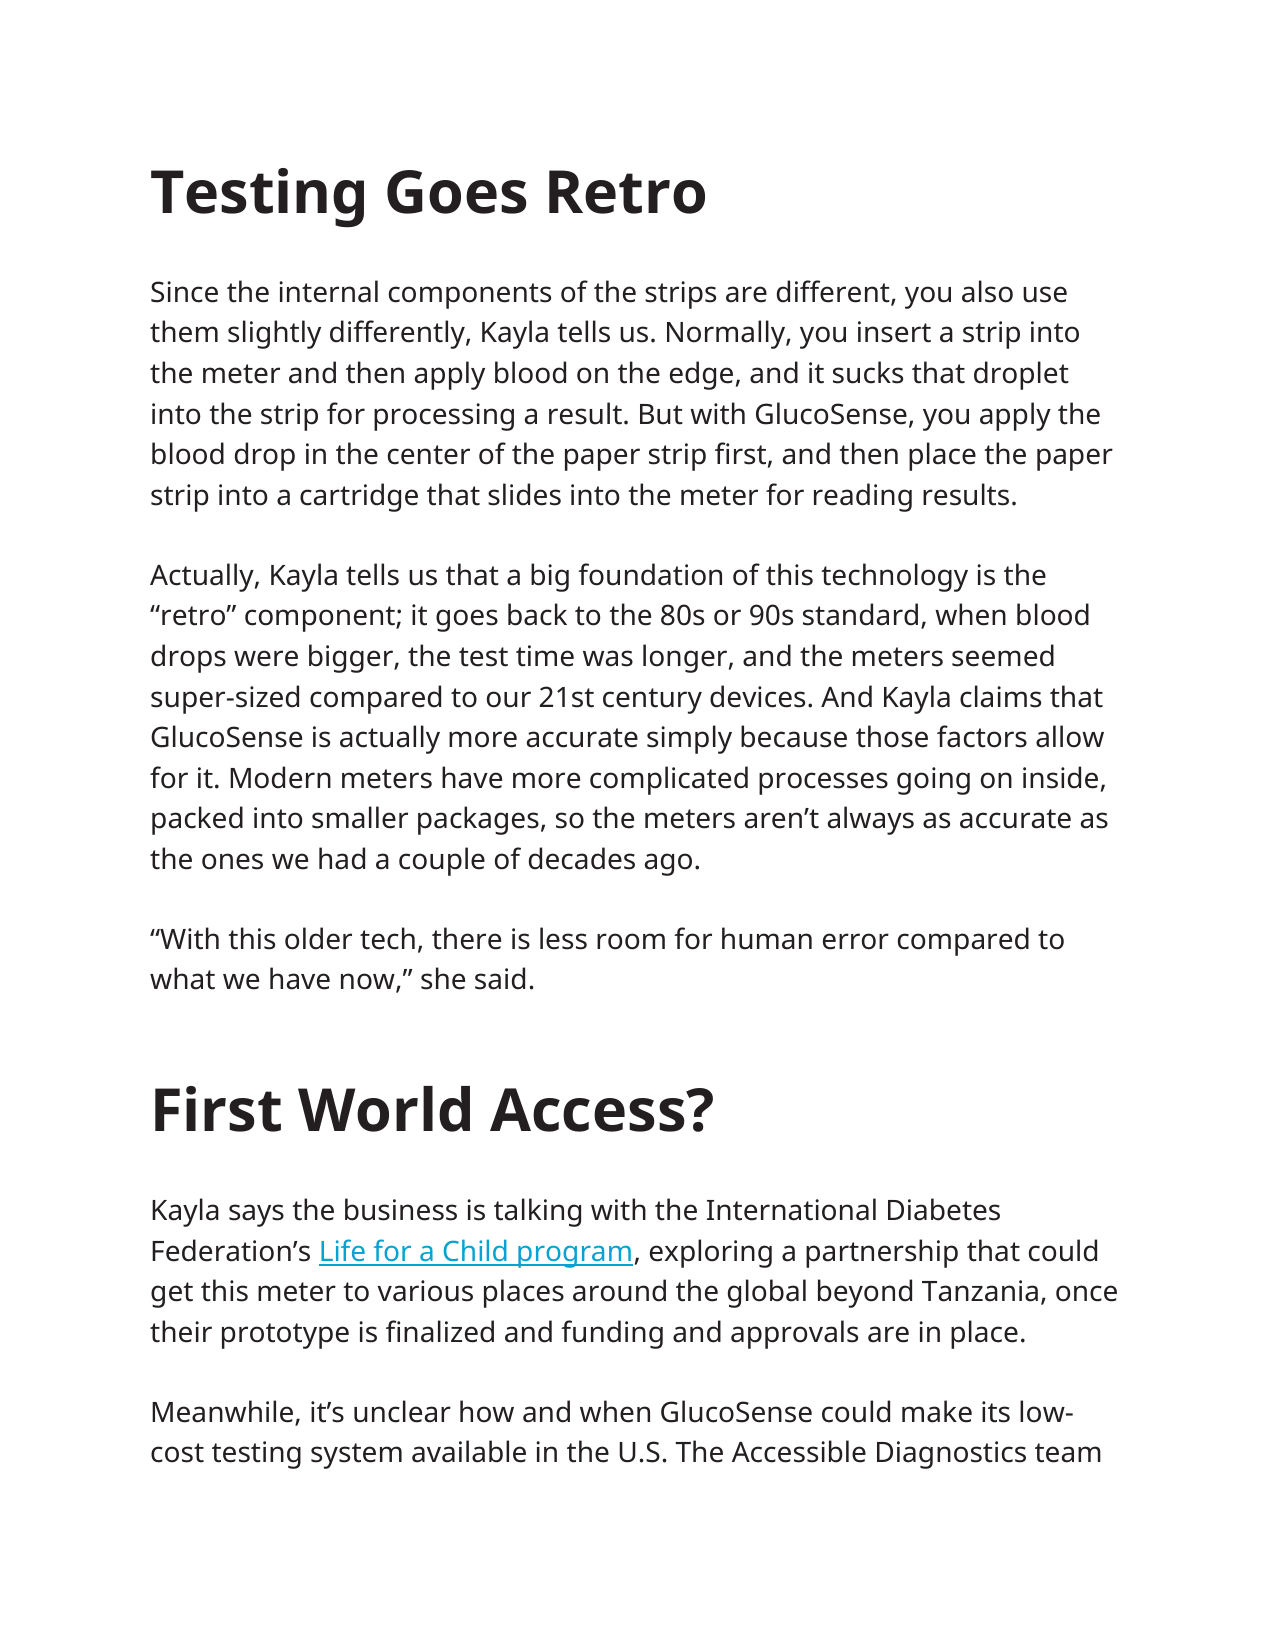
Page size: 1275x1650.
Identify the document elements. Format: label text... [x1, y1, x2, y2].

subtitle First World Access? [150, 1068, 1125, 1149]
subtitle Testing Goes Retro [150, 150, 1125, 231]
text Actually, Kayla tells us that a big foundation of this technology is the “retro” component; it goes back to the 80s or 90s standard, when blood drops were bigger, the test time was longer, and the meters seemed super-sized compared to our 21st century devices. And Kayla claims that GlucoSense is actually more accurate simply because those factors allow for it. Modern meters have more complicated processes going on inside, packed into smaller packages, so the meters aren’t always as accurate as the ones we had a couple of decades ago. [150, 553, 1125, 878]
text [150, 1390, 1125, 1471]
text Since the internal components of the strips are different, you also use them slightly differently, Kayla tells us. Normally, you insert a strip into the meter and then apply blood on the edge, and it sucks that droplet into the strip for processing a result. But with GlucoSense, you apply the blood drop in the center of the paper strip first, and then place the paper strip into a cartridge that slides into the meter for reading results. [150, 270, 1125, 514]
text Kayla says the business is talking with the International Diabetes Federation’s Life for a Child program, exploring a partnership that could get this meter to various places around the global beyond Tanzania, once their prototype is finalized and funding and approvals are in place. [150, 1188, 1125, 1351]
text “With this older tech, there is less room for human error compared to what we have now,” she said. [150, 917, 1125, 998]
